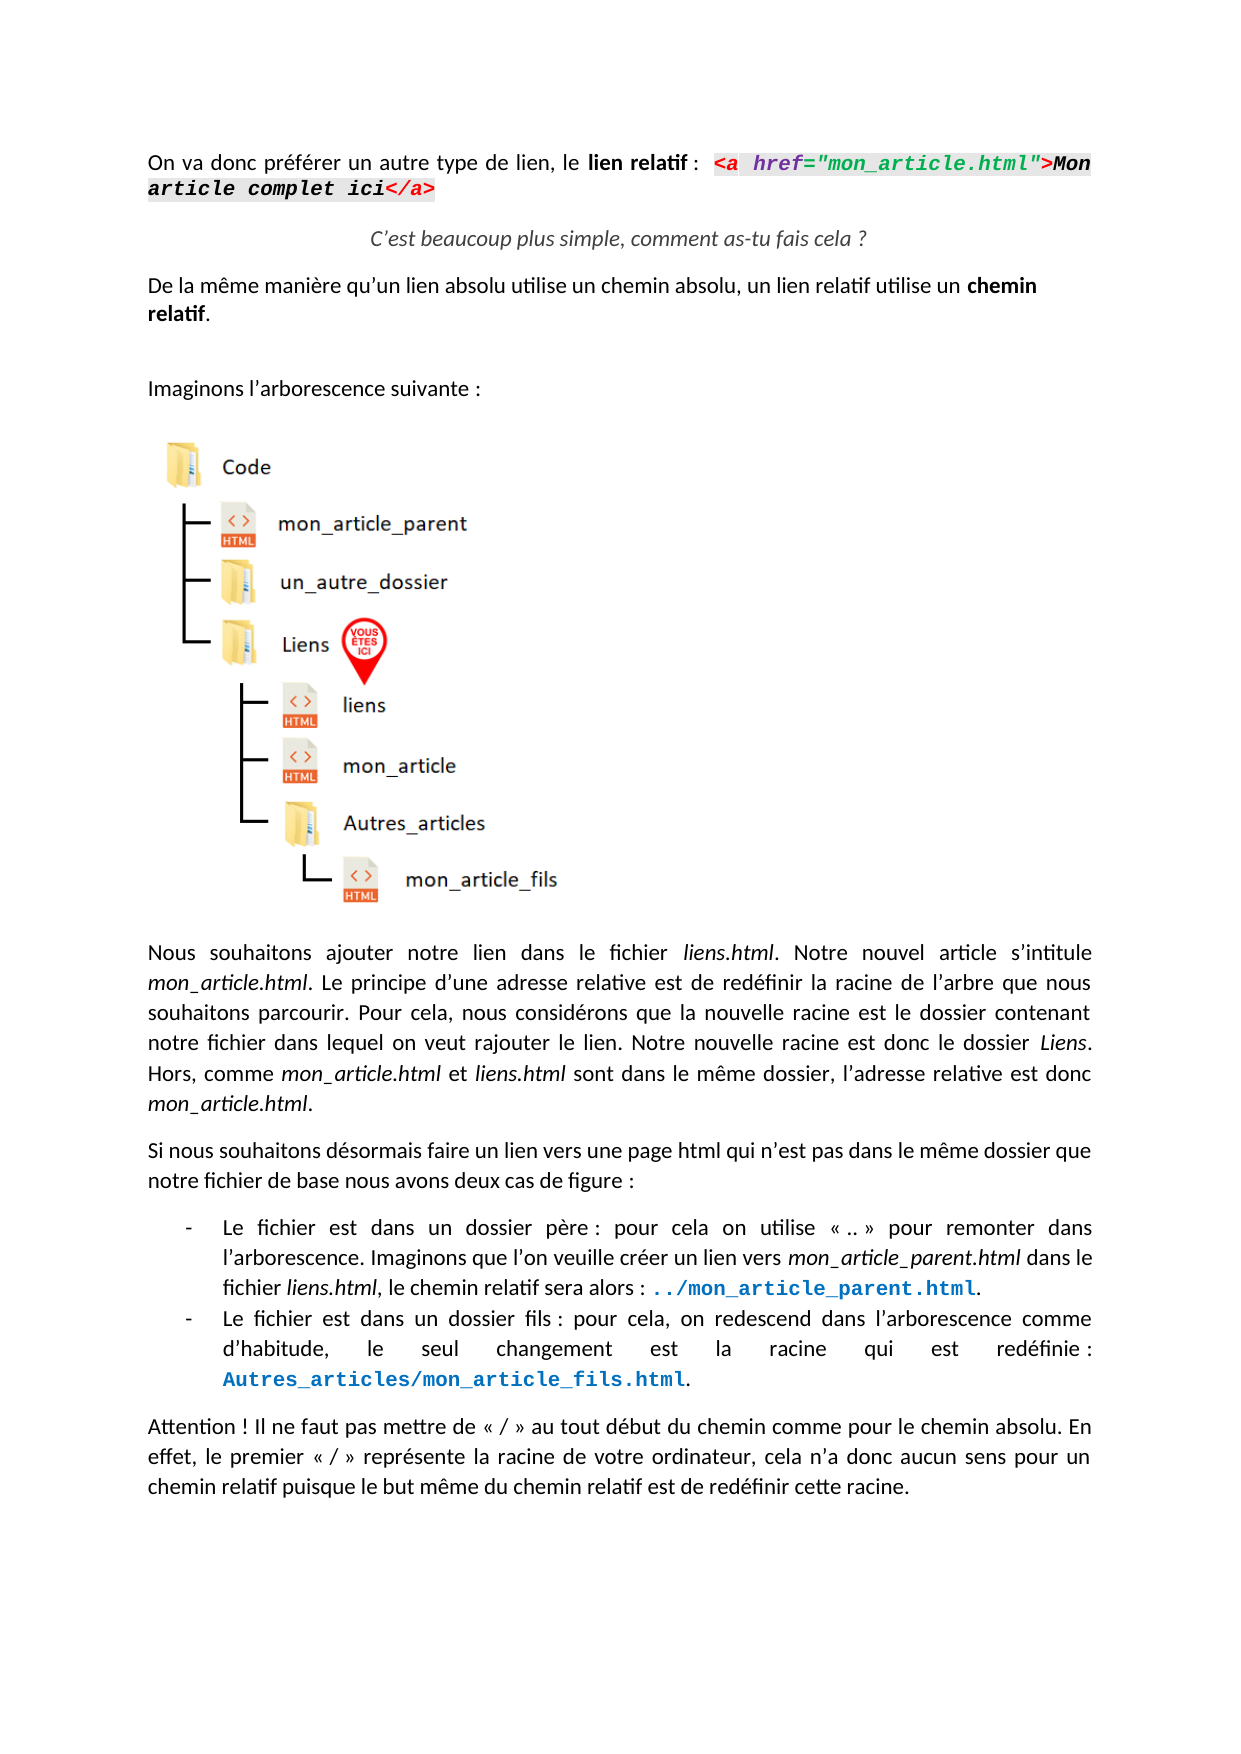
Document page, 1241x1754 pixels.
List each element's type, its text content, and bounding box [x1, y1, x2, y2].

text De la même manière qu’un lien absolu utilise un chemin absolu, un lien relatif utilise un chemin relatif. [148, 271, 1093, 327]
text C’est beaucoup plus simple, comment as-tu fais cela ? [238, 224, 1003, 252]
text Nous souhaitons ajouter notre lien dans le fichier liens.html. Notre nouvel article s’intitule mon_article.html. Le principe d’une adresse relative est de redéfinir la racine de l’arbre que nous souhaitons parcourir. Pour cela, nous considérons que la nouvelle racine est le dossier contenant notre fichier dans lequel on veut rajouter le lien. Notre nouvelle racine est donc le dossier Liens. Hors, comme mon_article.html et liens.html sont dans le même dossier, l’adresse relative est donc mon_article.html. [148, 938, 1093, 1117]
list Le fichier est dans un dossier fils : pour cela, on redescend dans l’arborescence comme d’habitude, le seul changement est la racine qui est redéfinie : Autres_articles/mon_article_fils.html. [185, 1304, 1093, 1393]
text Si nous souhaitons désormais faire un lien vers une page html qui n’est pas dans le même dossier que notre fichier de base nous avons deux cas de figure : [148, 1136, 1093, 1194]
list Le fichier est dans un dossier père : pour cela on utilise « .. » pour remonter dans l’arborescence. Imaginons que l’on veuille créer un lien vers mon_article_parent.html dans le fichier liens.html, le chemin relatif sera alors : ../mon_article_parent.html. [185, 1213, 1093, 1302]
picture [147, 421, 583, 919]
text Imaginons l’arborescence suivante : [148, 374, 1093, 402]
text Attention ! Il ne faut pas mettre de « / » au tout début du chemin comme pour le chemin absolu. En effet, le premier « / » représente la racine de votre ordinateur, cela n’a donc aucun sens pour un chemin relatif puisque le but même du chemin relatif est de redéfinir cette racine. [148, 1412, 1093, 1500]
text On va donc préférer un autre type de lien, le lien relatif : <a href="mon_article.html">Mon article complet ici</a> [148, 148, 1093, 202]
